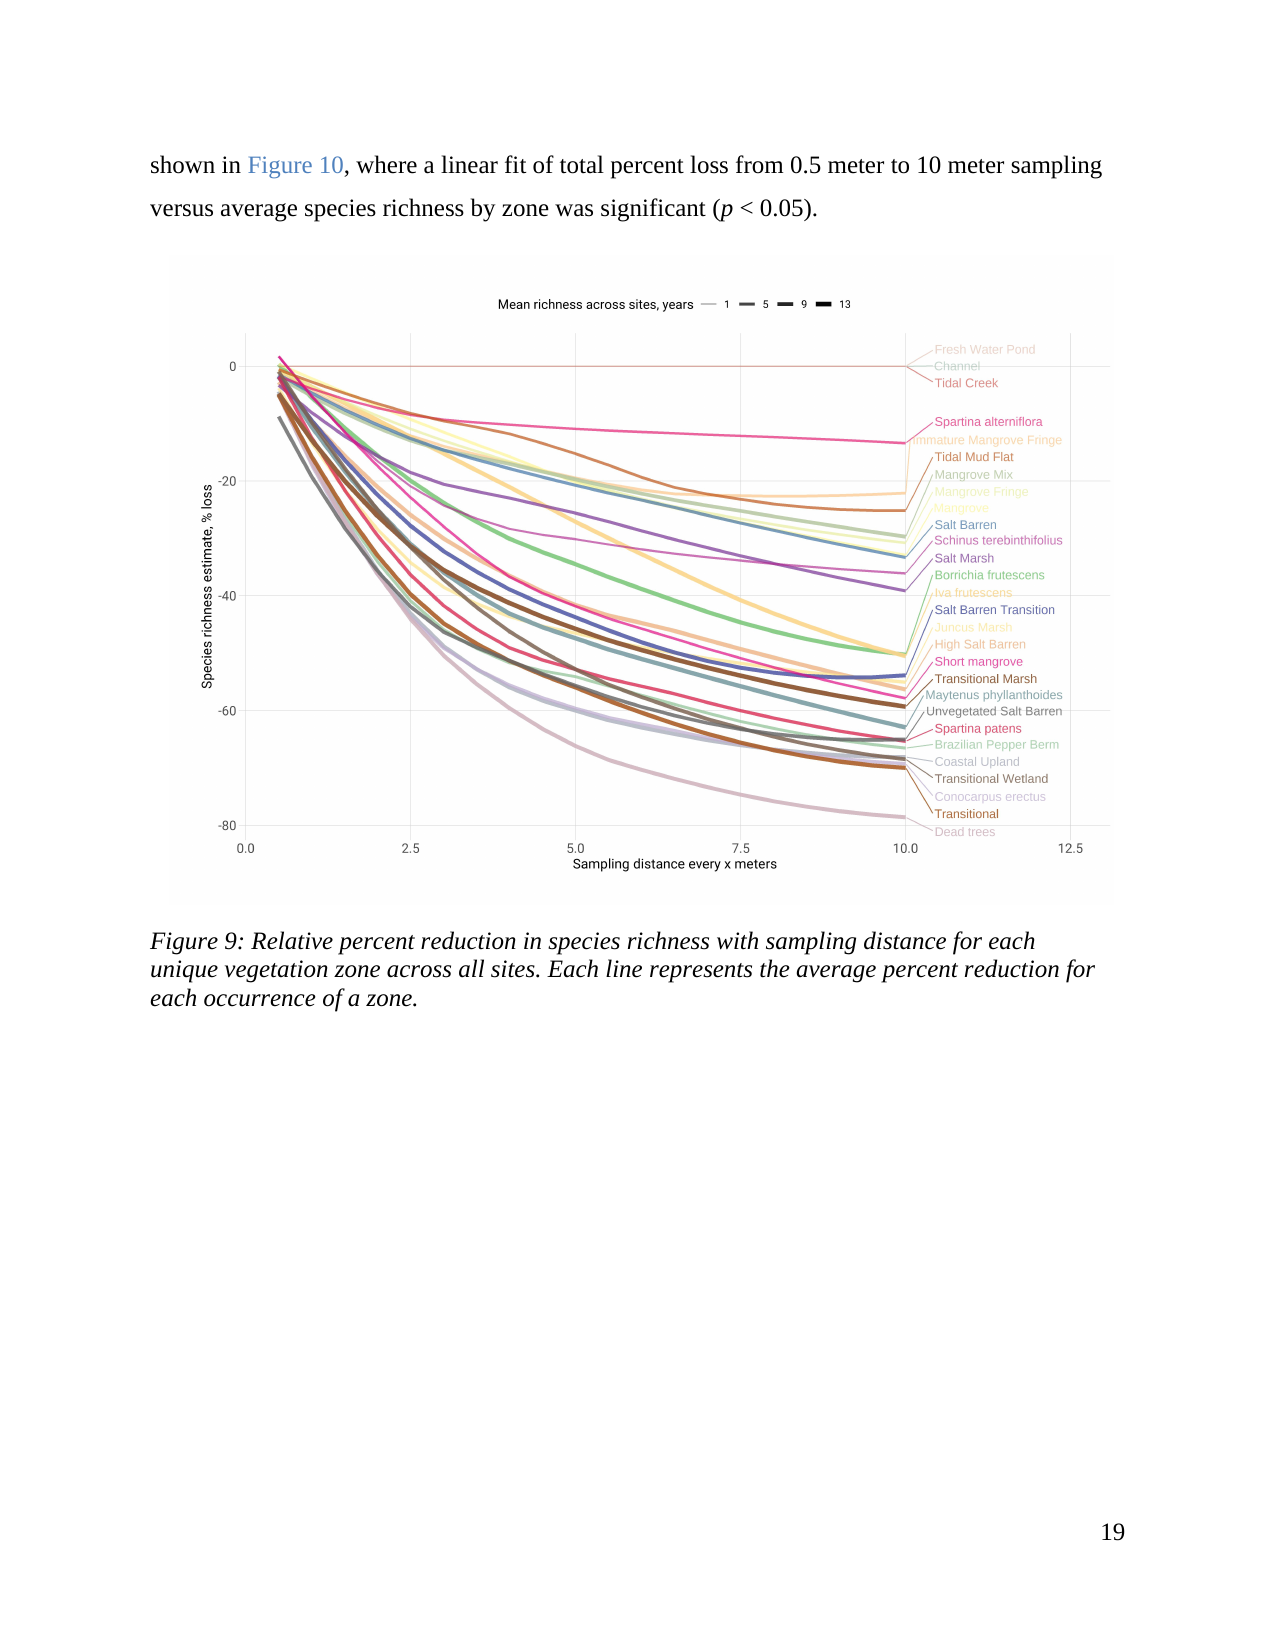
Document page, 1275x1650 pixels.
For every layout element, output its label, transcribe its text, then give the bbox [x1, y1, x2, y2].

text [150, 150, 1125, 222]
picture [168, 255, 1114, 905]
table_header Figure 9: Relative percent reduction in species richness with sampling distance for each unique vegetation zone across all sites. Each line represents the average percent reduction for each occurrence of a zone. [139, 255, 1114, 1024]
